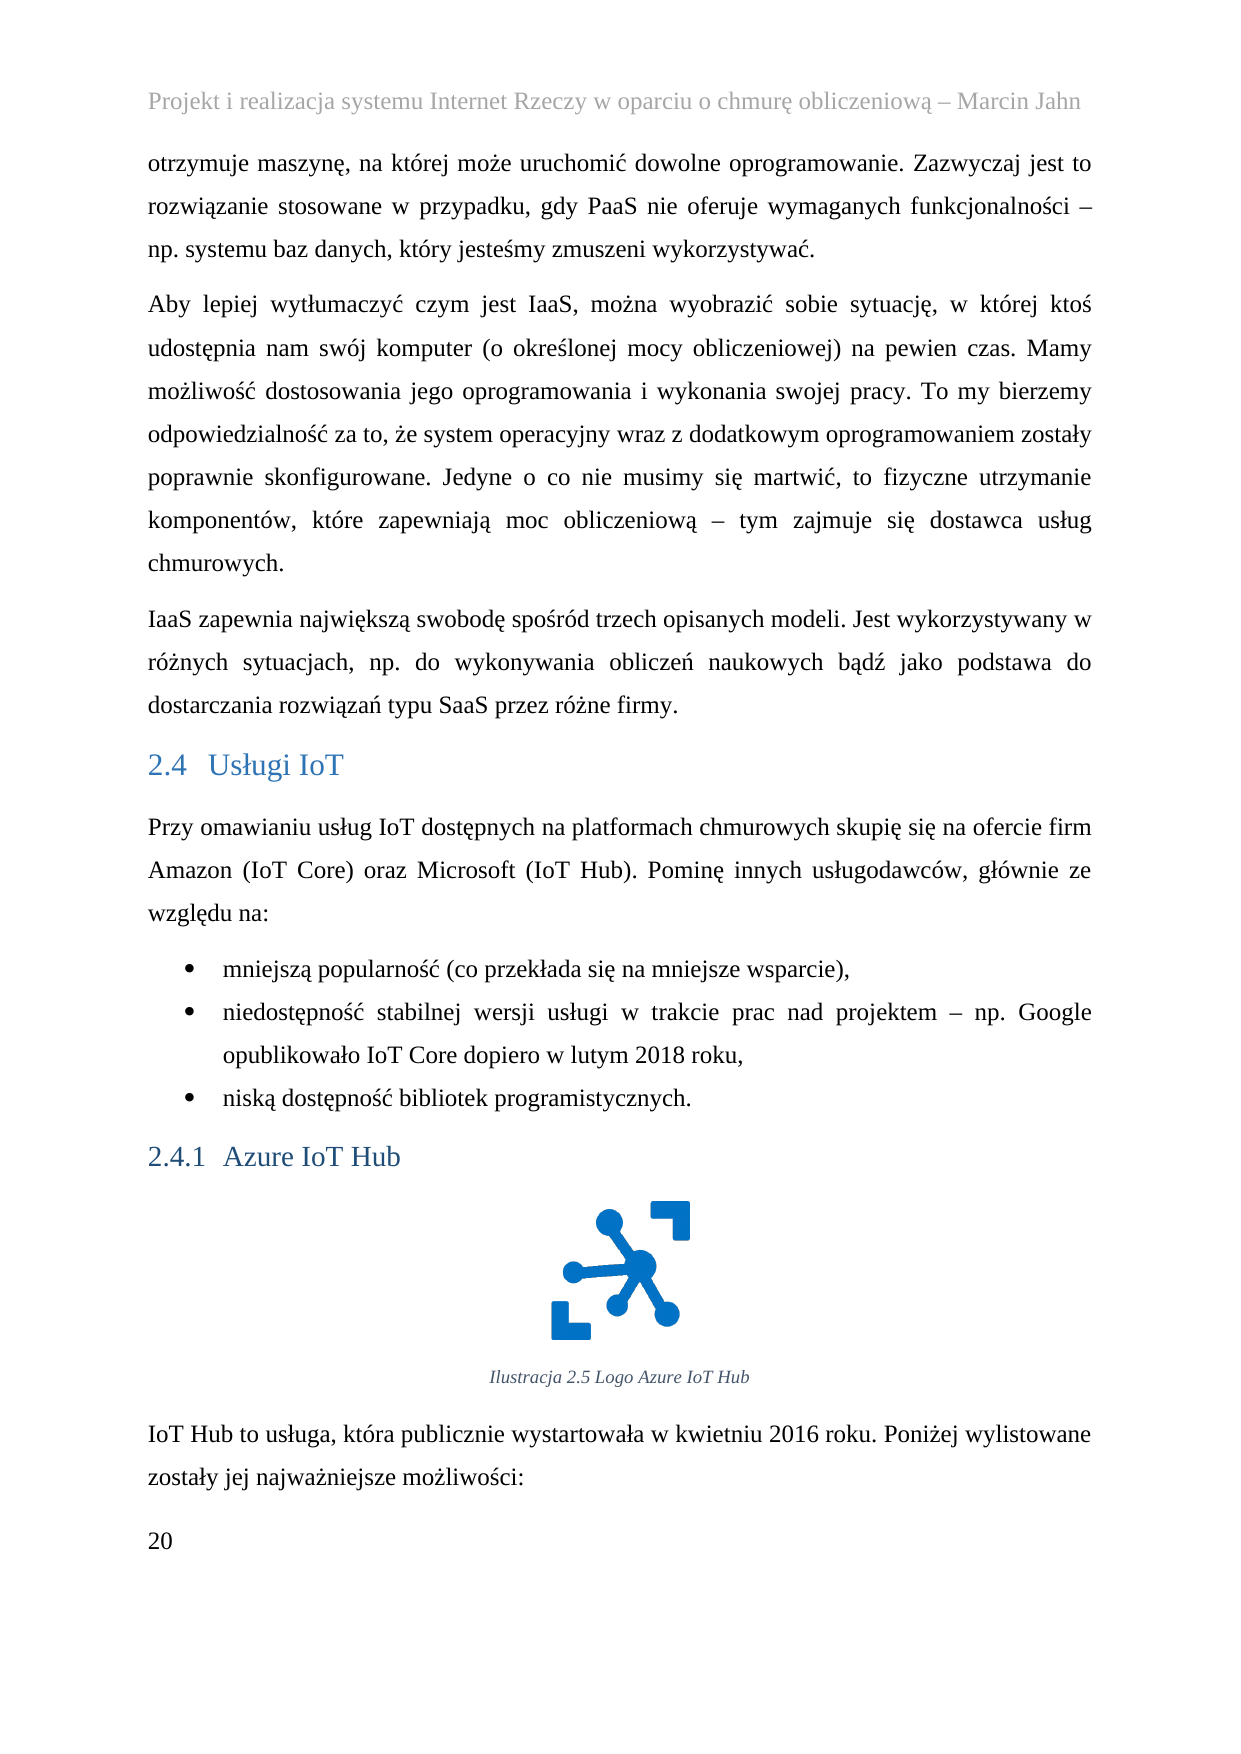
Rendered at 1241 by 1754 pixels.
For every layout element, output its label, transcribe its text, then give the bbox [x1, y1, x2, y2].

subtitle Azure IoT Hub [148, 1139, 1093, 1172]
subtitle Usługi IoT [148, 746, 1093, 782]
picture [489, 1201, 752, 1340]
text IaaS zapewnia największą swobodę spośród trzech opisanych modeli. Jest wykorzystywany w różnych sytuacjach, np. do wykonywania obliczeń naukowych bądź jako podstawa do dostarczania rozwiązań typu SaaS przez różne firmy. [148, 604, 1093, 719]
list mniejszą popularność (co przekłada się na mniejsze wsparcie), [185, 954, 1093, 983]
list niską dostępność bibliotek programistycznych. [185, 1083, 1093, 1112]
list niedostępność stabilnej wersji usługi w trakcie prac nad projektem – np. Google opublikowało IoT Core dopiero w lutym 2018 roku, [185, 997, 1093, 1069]
text IoT Hub to usługa, która publicznie wystartowała w kwietniu 2016 roku. Poniżej wylistowane zostały jej najważniejsze możliwości: [148, 1419, 1093, 1491]
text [148, 148, 1093, 263]
text Aby lepiej wytłumaczyć czym jest IaaS, można wyobrazić sobie sytuację, w której ktoś udostępnia nam swój komputer (o określonej mocy obliczeniowej) na pewien czas. Mamy możliwość dostosowania jego oprogramowania i wykonania swojej pracy. To my bierzemy odpowiedzialność za to, że system operacyjny wraz z dodatkowym oprogramowaniem zostały poprawnie skonfigurowane. Jedyne o co nie musimy się martwić, to fizyczne utrzymanie komponentów, które zapewniają moc obliczeniową – tym zajmuje się dostawca usług chmurowych. [148, 289, 1093, 577]
text Przy omawianiu usług IoT dostępnych na platformach chmurowych skupię się na ofercie firm Amazon (IoT Core) oraz Microsoft (IoT Hub). Pominę innych usługodawców, głównie ze względu na: [148, 812, 1093, 927]
